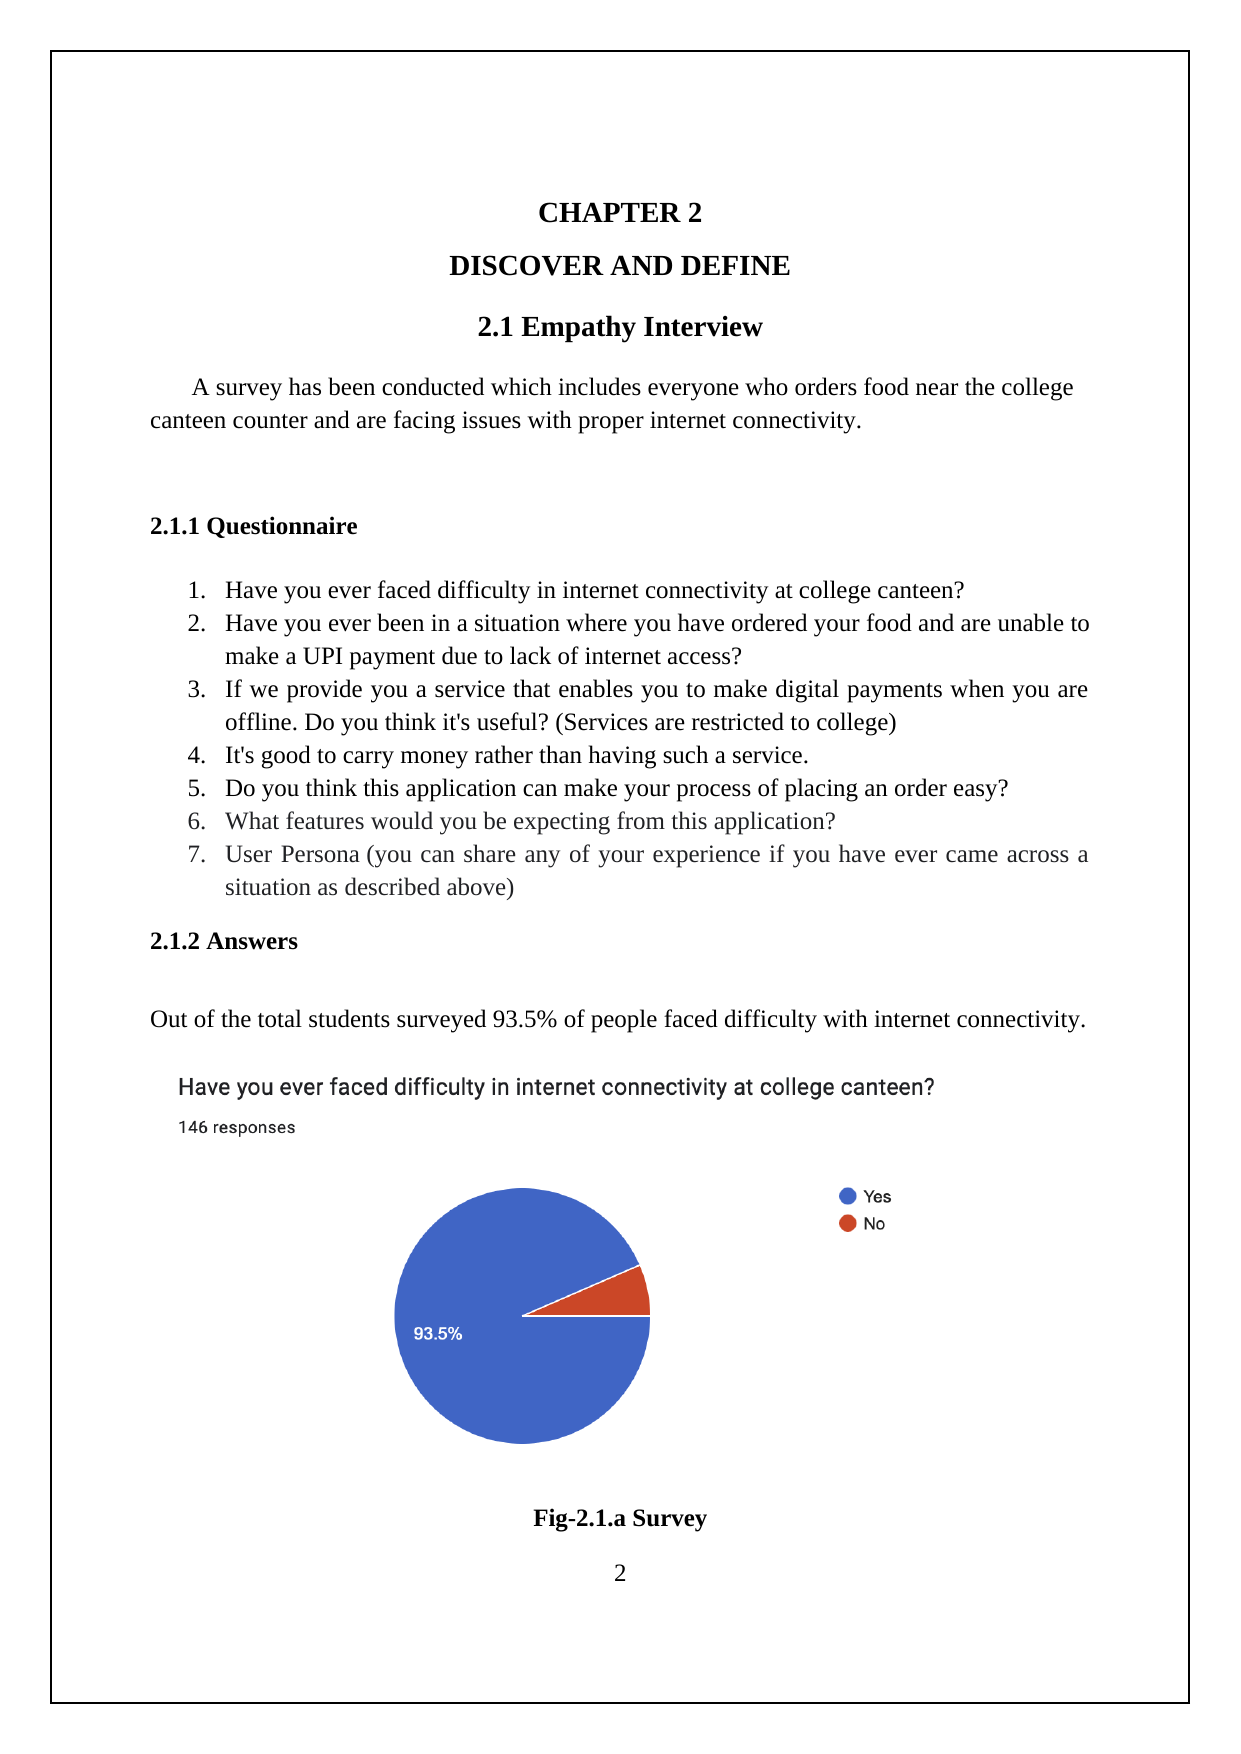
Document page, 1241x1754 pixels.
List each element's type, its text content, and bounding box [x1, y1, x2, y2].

list Have you ever faced difficulty in internet connectivity at college canteen? [187, 575, 1090, 604]
text Fig-2.1.a Survey [150, 1503, 1090, 1531]
subtitle 2.1 Empathy Interview [150, 309, 1090, 343]
list If we provide you a service that enables you to make digital payments when you are offline. Do you think it's useful? (Services are restricted to college) [187, 674, 1090, 736]
list User Persona (you can share any of your experience if you have ever came across a situation as described above) [187, 839, 1090, 901]
list Have you ever been in a situation where you have ordered your food and are unable to make a UPI payment due to lack of internet access? [187, 608, 1090, 670]
list It's good to carry money rather than having such a service. [187, 740, 1090, 769]
subtitle DISCOVER AND DEFINE [150, 248, 1090, 282]
subtitle CHAPTER 2 [150, 195, 1090, 229]
text Out of the total students surveyed 93.5% of people faced difficulty with internet connectivity. [150, 1004, 1090, 1033]
text A survey has been conducted which includes everyone who orders food near the college canteen counter and are facing issues with proper internet connectivity. [150, 372, 1090, 434]
text 2.1.2 Answers [150, 926, 1090, 955]
list What features would you be expecting from this application? [187, 806, 1090, 835]
list Do you think this application can make your process of placing an order easy? [187, 773, 1090, 802]
picture [155, 1053, 1086, 1484]
subtitle 2.1.1 Questionnaire [150, 511, 1090, 540]
